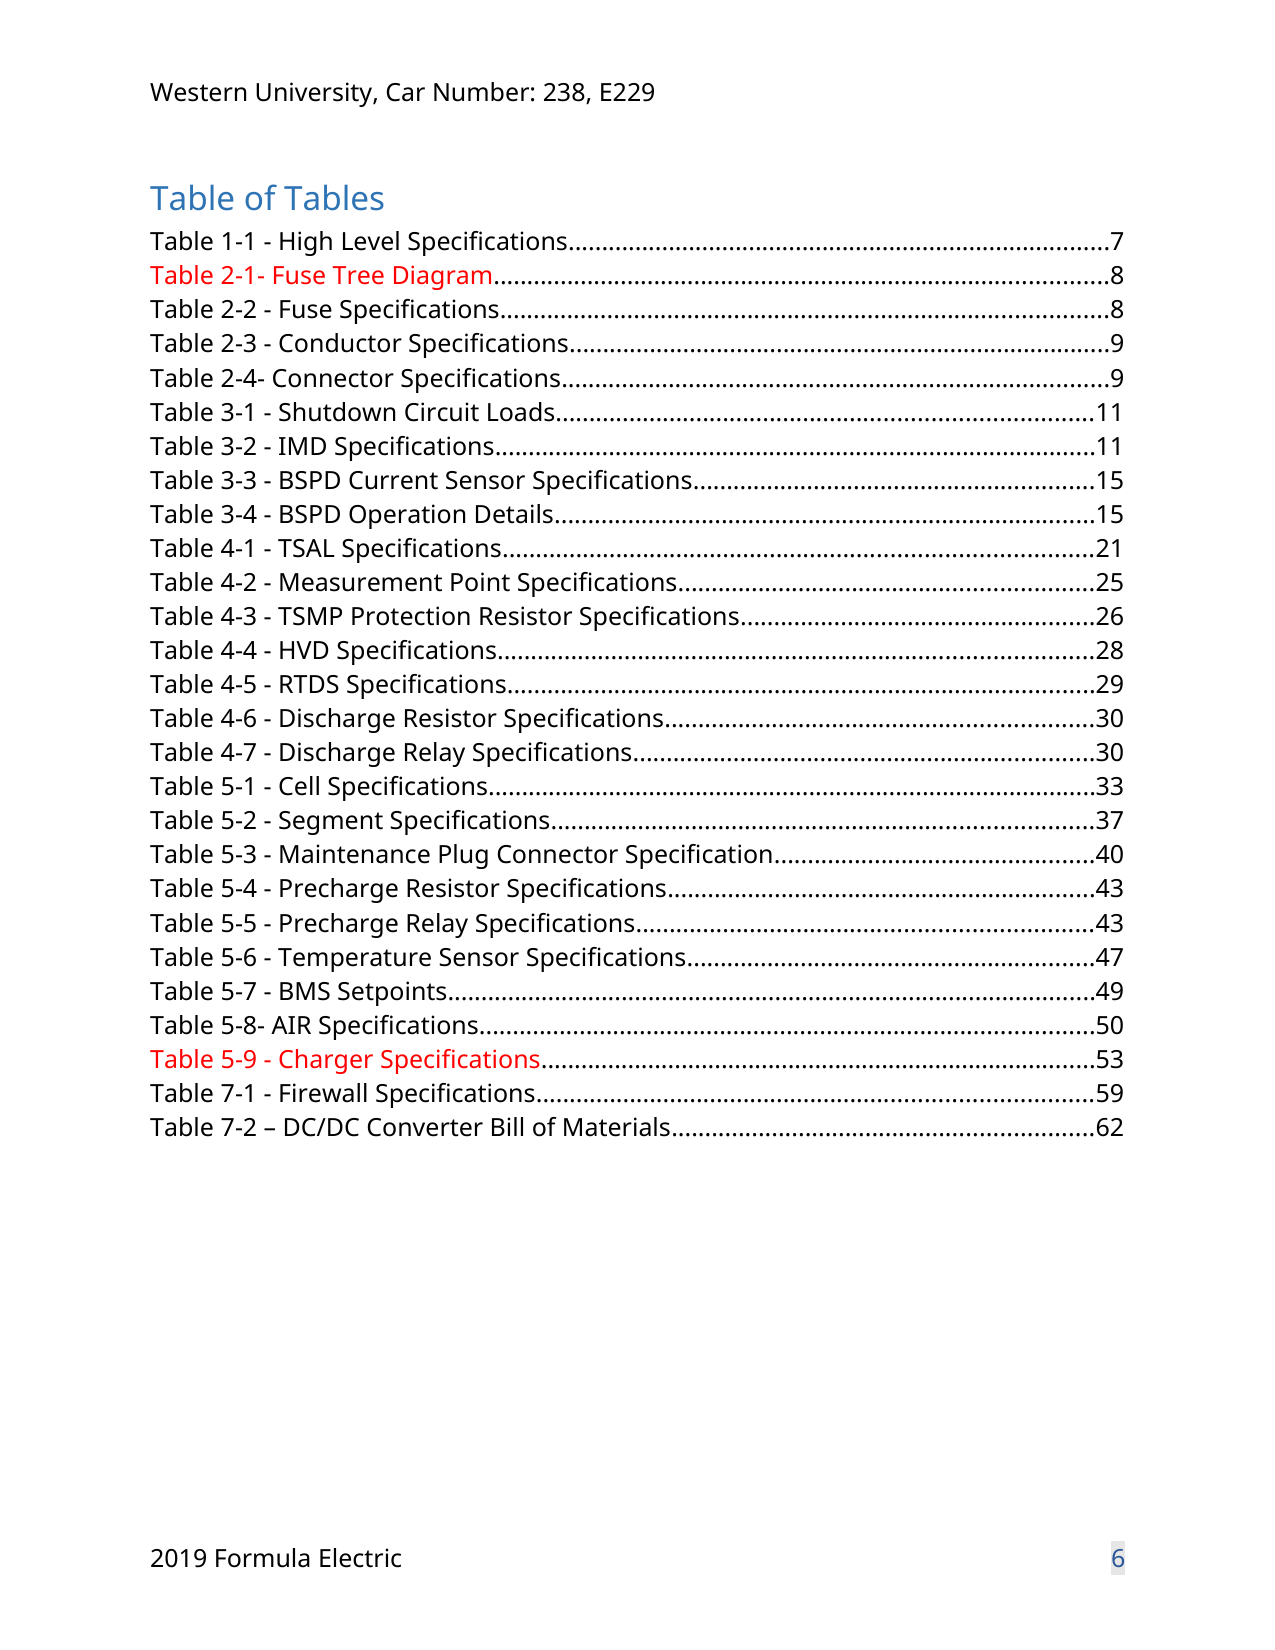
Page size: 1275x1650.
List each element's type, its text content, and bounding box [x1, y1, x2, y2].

text Table 2-2 - Fuse Specifications 8 [150, 292, 1125, 326]
text Table 5-9 - Charger Specifications 53 [150, 1041, 1125, 1076]
text Table 4-2 - Measurement Point Specifications 25 [150, 564, 1125, 599]
text Table 5-4 - Precharge Resistor Specifications 43 [150, 871, 1125, 905]
text Table 3-3 - BSPD Current Sensor Specifications 15 [150, 462, 1125, 496]
subtitle Table of Tables [150, 175, 1125, 220]
text Table 4-6 - Discharge Resistor Specifications 30 [150, 701, 1125, 735]
text Table 4-1 - TSAL Specifications 21 [150, 531, 1125, 564]
text Table 4-3 - TSMP Protection Resistor Specifications 26 [150, 599, 1125, 633]
text Table 5-6 - Temperature Sensor Specifications 47 [150, 939, 1125, 973]
text Table 7-2 – DC/DC Converter Bill of Materials 62 [150, 1109, 1125, 1144]
text Table 3-2 - IMD Specifications 11 [150, 428, 1125, 462]
text Table 4-5 - RTDS Specifications 29 [150, 667, 1125, 701]
text Table 2-1- Fuse Tree Diagram 8 [150, 258, 1125, 292]
text Table 5-2 - Segment Specifications 37 [150, 803, 1125, 837]
text Table 4-4 - HVD Specifications 28 [150, 633, 1125, 667]
text Table 2-4- Connector Specifications 9 [150, 360, 1125, 394]
text Table 7-1 - Firewall Specifications 59 [150, 1076, 1125, 1109]
text Table 3-4 - BSPD Operation Details 15 [150, 496, 1125, 531]
text Table 5-8- AIR Specifications 50 [150, 1007, 1125, 1041]
text Table 5-5 - Precharge Relay Specifications 43 [150, 905, 1125, 939]
text Table 5-7 - BMS Setpoints 49 [150, 973, 1125, 1007]
text Table 5-3 - Maintenance Plug Connector Specification 40 [150, 837, 1125, 871]
text Table 4-7 - Discharge Relay Specifications 30 [150, 735, 1125, 769]
text Table 3-1 - Shutdown Circuit Loads 11 [150, 394, 1125, 428]
text Table 2-3 - Conductor Specifications 9 [150, 326, 1125, 360]
text Table 5-1 - Cell Specifications 33 [150, 769, 1125, 803]
text Table 1-1 - High Level Specifications 7 [150, 224, 1125, 258]
